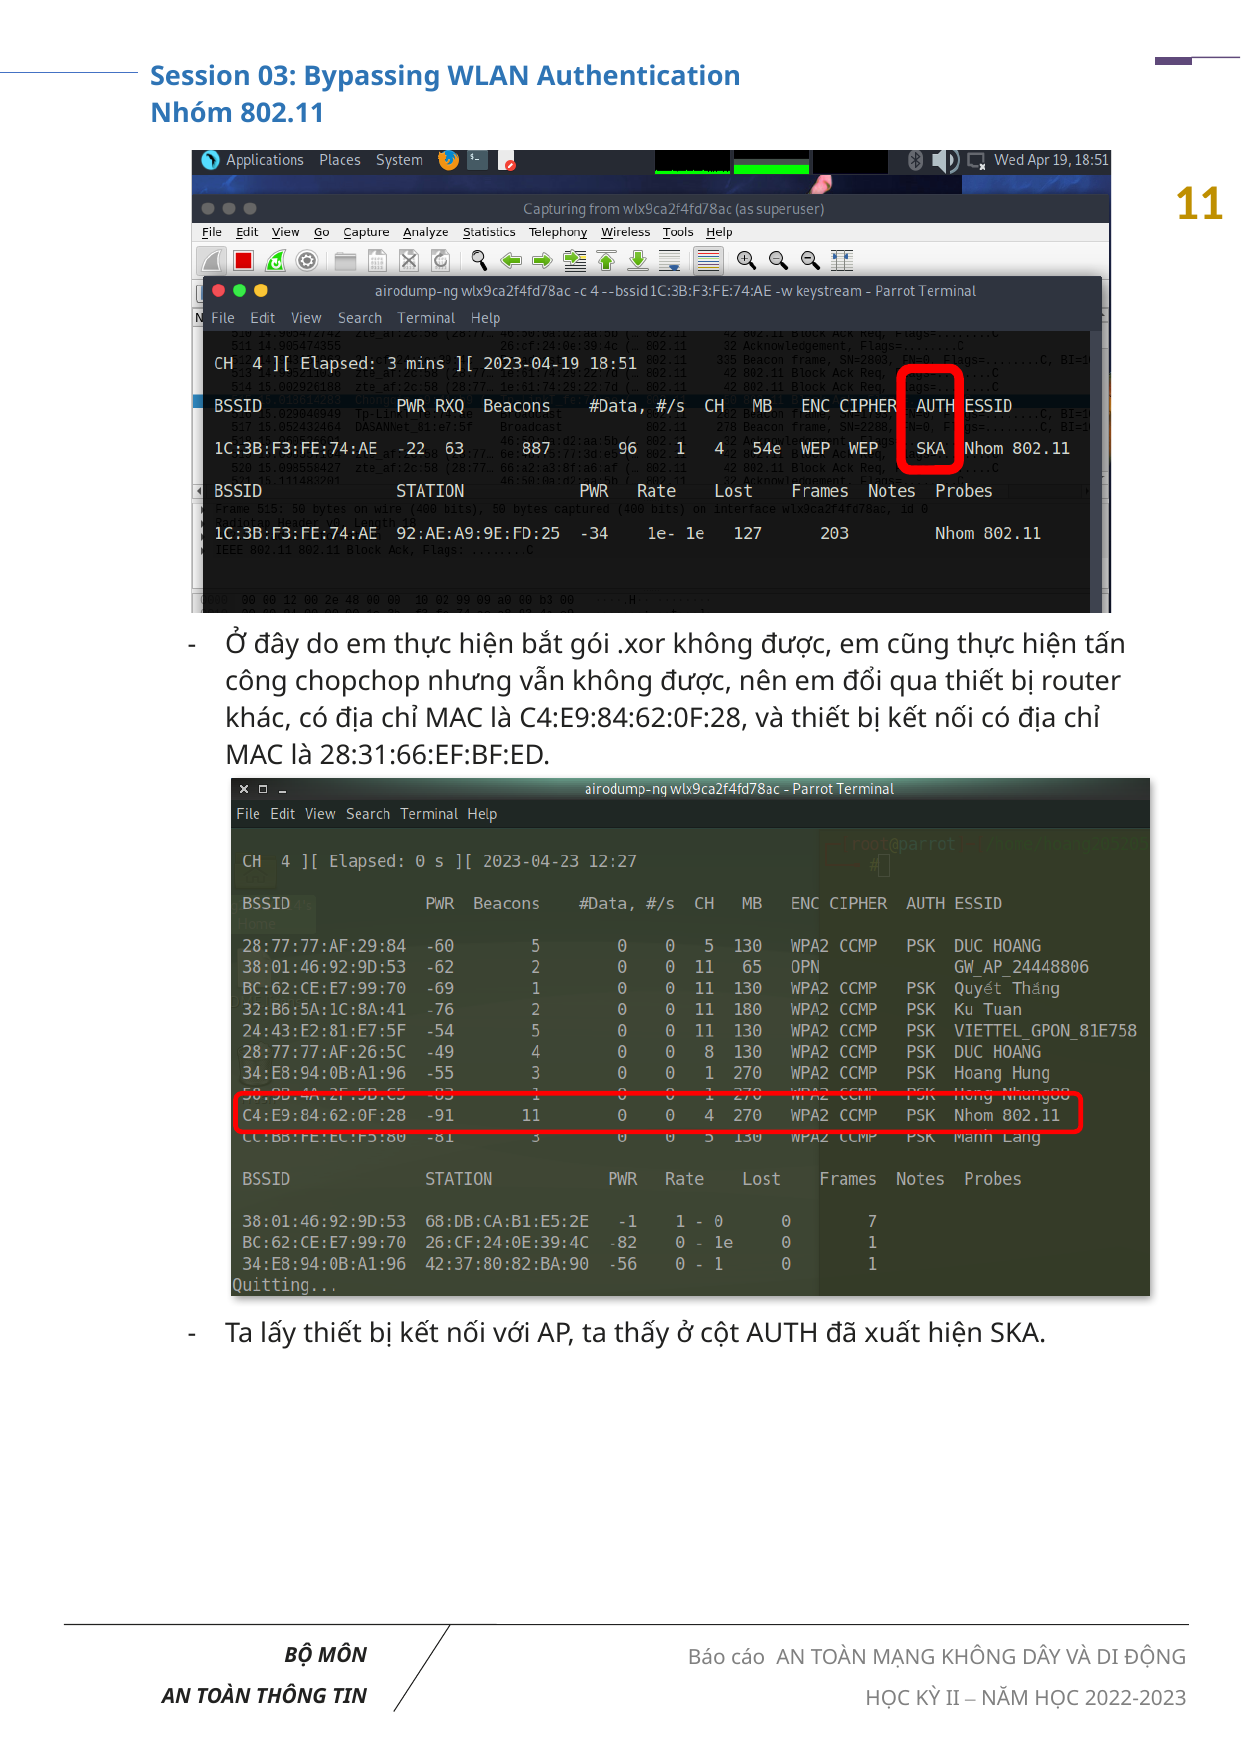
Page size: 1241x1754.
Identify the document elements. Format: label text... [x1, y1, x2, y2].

picture [231, 778, 1150, 1296]
list Ở đây do em thực hiện bắt gói .xor không được, em cũng thực hiện tấn công chopchop nhưng vẫn không được, nên em đổi qua thiết bị router khác, có địa chỉ MAC là C4:E9:84:62:0F:28, và thiết bị kết nối có địa chỉ MAC là 28:31:66:EF:BF:ED. [187, 625, 1153, 772]
list Ta lấy thiết bị kết nối với AP, ta thấy ở cột AUTH đã xuất hiện SKA. [187, 1313, 1153, 1350]
picture [191, 150, 1112, 613]
